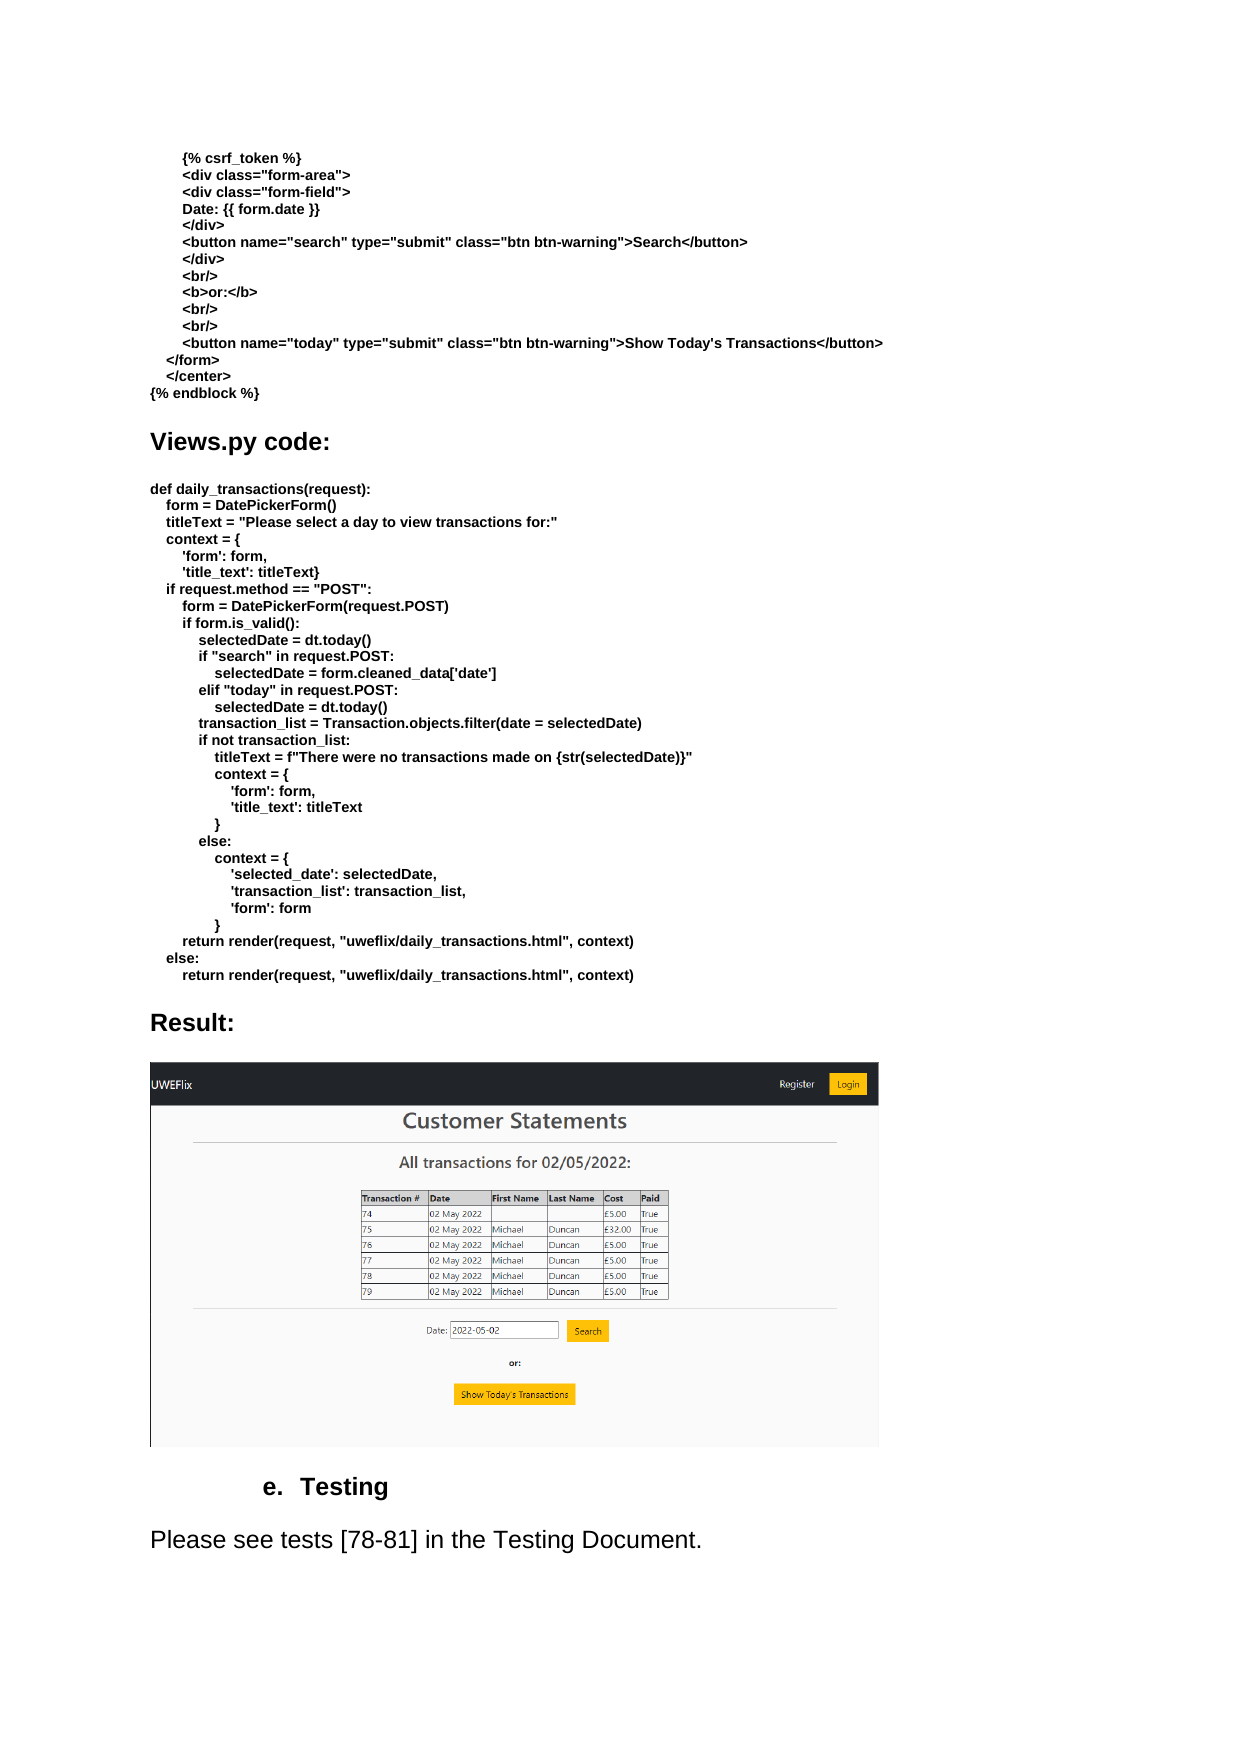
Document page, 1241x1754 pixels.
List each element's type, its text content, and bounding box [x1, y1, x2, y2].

text } [150, 916, 1090, 933]
text 'selected_date': selectedDate, [150, 866, 1090, 883]
text if form.is_valid(): [150, 614, 1090, 631]
text else: [150, 950, 1090, 967]
text def daily_transactions(request): [150, 480, 1090, 497]
text selectedDate = dt.today() [150, 698, 1090, 715]
text else: [150, 832, 1090, 849]
text } [150, 816, 1090, 832]
text {% endblock %} [150, 385, 1090, 402]
text </div> [150, 251, 1090, 267]
text 'transaction_list': transaction_list, [150, 883, 1090, 899]
text selectedDate = dt.today() [150, 631, 1090, 648]
text elif "today" in request.POST: [150, 682, 1090, 698]
text 'title_text': titleText} [150, 564, 1090, 581]
text return render(request, "uweflix/daily_transactions.html", context) [150, 933, 1090, 950]
text {% csrf_token %} [150, 150, 1090, 167]
text if "search" in request.POST: [150, 648, 1090, 665]
text Result: [150, 1008, 1090, 1037]
text return render(request, "uweflix/daily_transactions.html", context) [150, 967, 1090, 983]
text </center> [150, 368, 1090, 385]
text transaction_list = Transaction.objects.filter(date = selectedDate) [150, 715, 1090, 732]
text Views.py code: [150, 427, 1090, 455]
text form = DatePickerForm() [150, 497, 1090, 514]
text Please see tests [78-81] in the Testing Document. [150, 1525, 1090, 1554]
text 'title_text': titleText [150, 799, 1090, 816]
text if request.method == "POST": [150, 581, 1090, 598]
text <br/> [150, 267, 1090, 284]
text 'form': form, [150, 782, 1090, 799]
text <button name="today" type="submit" class="btn btn-warning">Show Today's Transactions</button> [150, 334, 1090, 351]
text 'form': form, [150, 547, 1090, 564]
text form = DatePickerForm(request.POST) [150, 598, 1090, 614]
text 'form': form [150, 899, 1090, 916]
text selectedDate = form.cleaned_data['date'] [150, 665, 1090, 682]
text if not transaction_list: [150, 732, 1090, 749]
text context = { [150, 849, 1090, 866]
text <div class="form-field"> [150, 183, 1090, 200]
picture [150, 1062, 879, 1447]
text context = { [150, 765, 1090, 782]
text <button name="search" type="submit" class="btn btn-warning">Search</button> [150, 234, 1090, 251]
text <br/> [150, 301, 1090, 318]
text context = { [150, 531, 1090, 547]
text <br/> [150, 318, 1090, 334]
text titleText = "Please select a day to view transactions for:" [150, 514, 1090, 531]
text </form> [150, 351, 1090, 368]
text titleText = f"There were no transactions made on {str(selectedDate)}" [150, 749, 1090, 765]
text <div class="form-area"> [150, 167, 1090, 183]
list Testing [262, 1472, 1090, 1500]
text </div> [150, 217, 1090, 234]
text <b>or:</b> [150, 284, 1090, 301]
text Date: {{ form.date }} [150, 200, 1090, 217]
